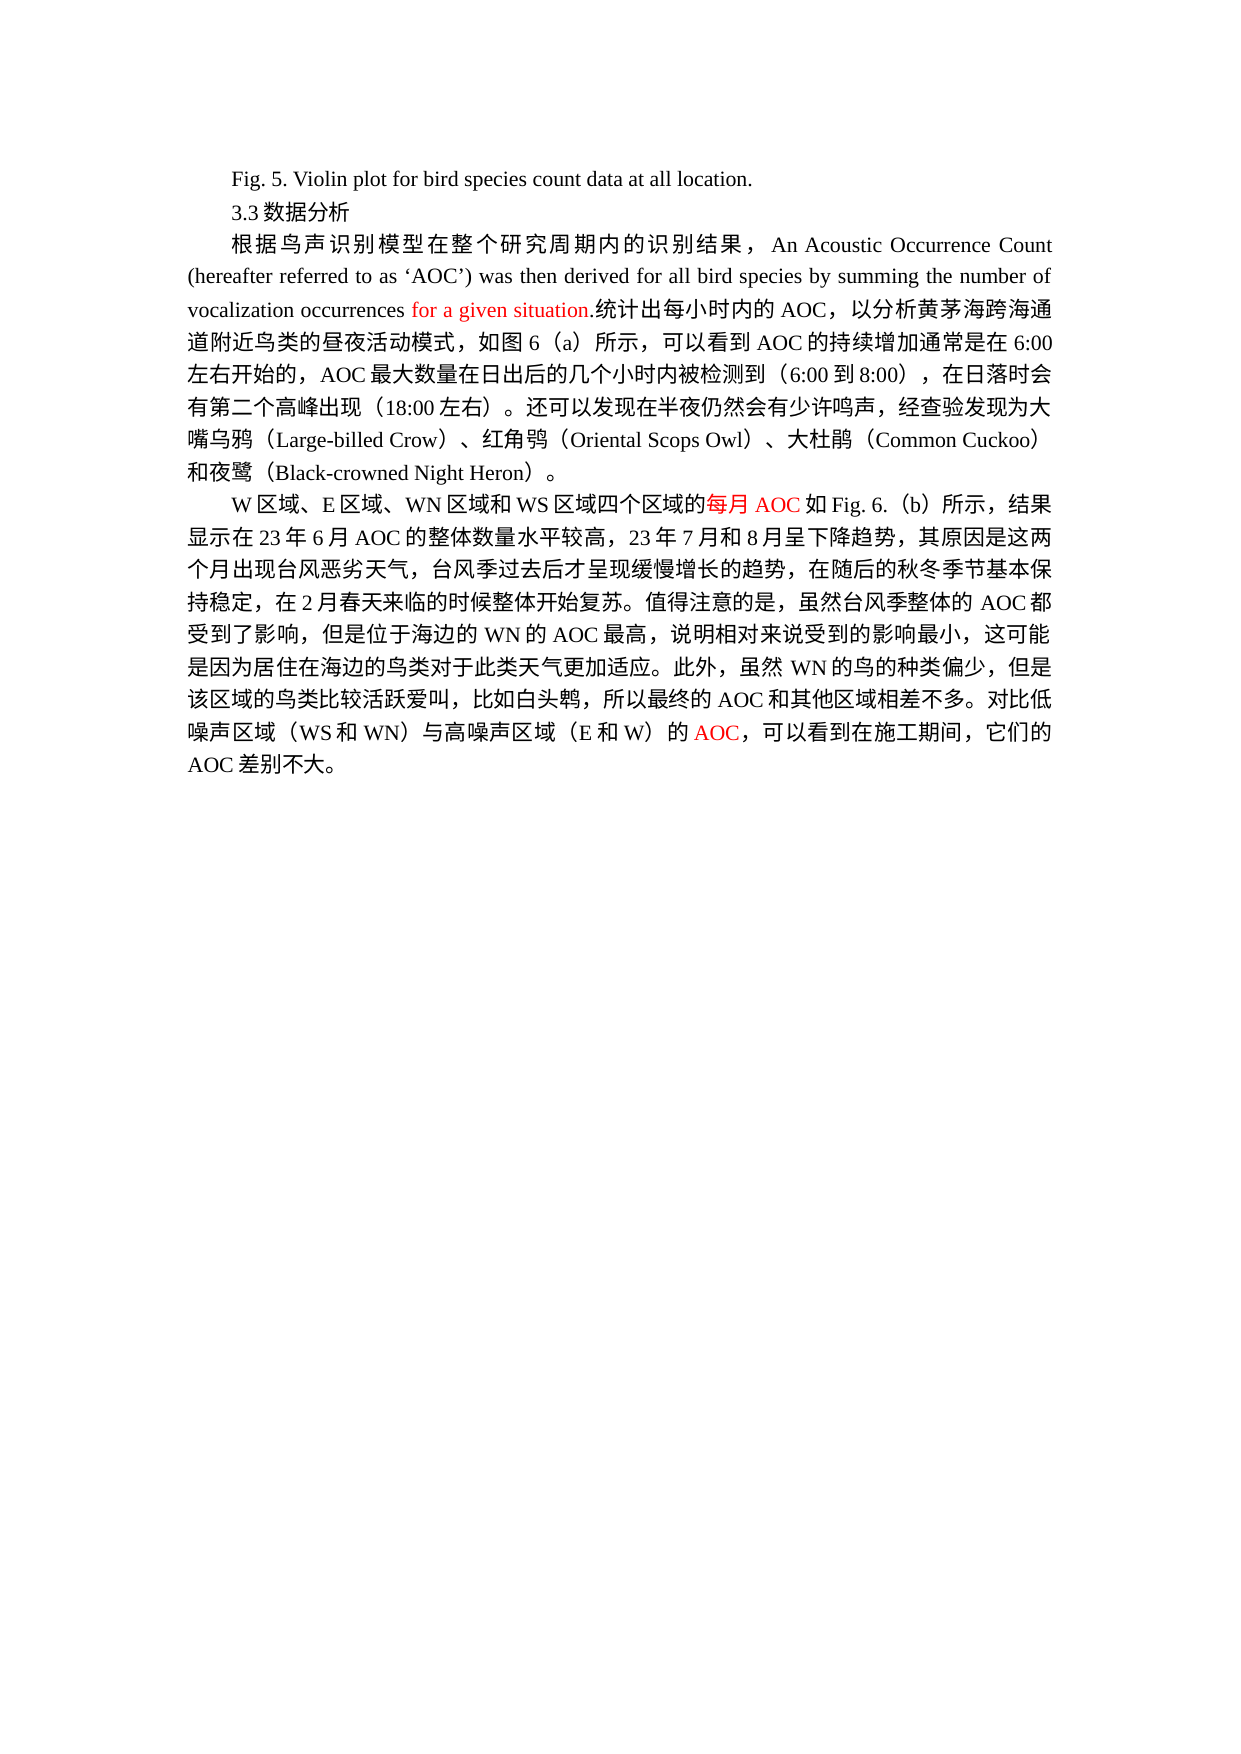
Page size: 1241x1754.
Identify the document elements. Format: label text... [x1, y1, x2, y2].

text 根据鸟声识别模型在整个研究周期内的识别结果，An Acoustic Occurrence Count (hereafter referred to as ‘AOC’) was then derived for all bird species by summing the number of vocalization occurrences for a given situation.统计出每小时内的AOC，以分析黄茅海跨海通道附近鸟类的昼夜活动模式，如图6（a）所示，可以看到AOC的持续增加通常是在6:00左右开始的，AOC最大数量在日出后的几个小时内被检测到（6:00到8:00），在日落时会有第二个高峰出现（18:00左右）。还可以发现在半夜仍然会有少许鸣声，经查验发现为大嘴乌鸦（Large-billed Crow）、红角鸮（Oriental Scops Owl）、大杜鹃（Common Cuckoo）和夜鹭（Black-crowned Night Heron）。 [187, 227, 1053, 487]
text W区域、E区域、WN区域和WS区域四个区域的每月AOC如Fig. 6（b）所示，结果显示在23年6月AOC的整体数量水平较高，23年7月和8月呈下降趋势，其原因是这两个月出现台风恶劣天气，台风季过去后才呈现缓慢增长的趋势，在随后的秋冬季节基本保持稳定，在2月春天来临的时候整体开始复苏。值得注意的是，虽然台风季整体的AOC都受到了影响，但是位于海边的WN的AOC最高，说明相对来说受到的影响最小，这可能是因为居住在海边的鸟类对于此类天气更加适应。此外，虽然WN的鸟的种类偏少，但是该区域的鸟类比较活跃爱叫，比如白头鹎，所以最终的AOC和其他区域相差不多。对比低噪声区域（WS和WN）与高噪声区域（E和W）的AOC，可以看到在施工期间，它们的AOC差别不大。 [187, 487, 1053, 779]
text Fig. 5. Violin plot for bird species count data at all location. [187, 162, 1053, 194]
text 3.3数据分析 [187, 194, 1053, 227]
